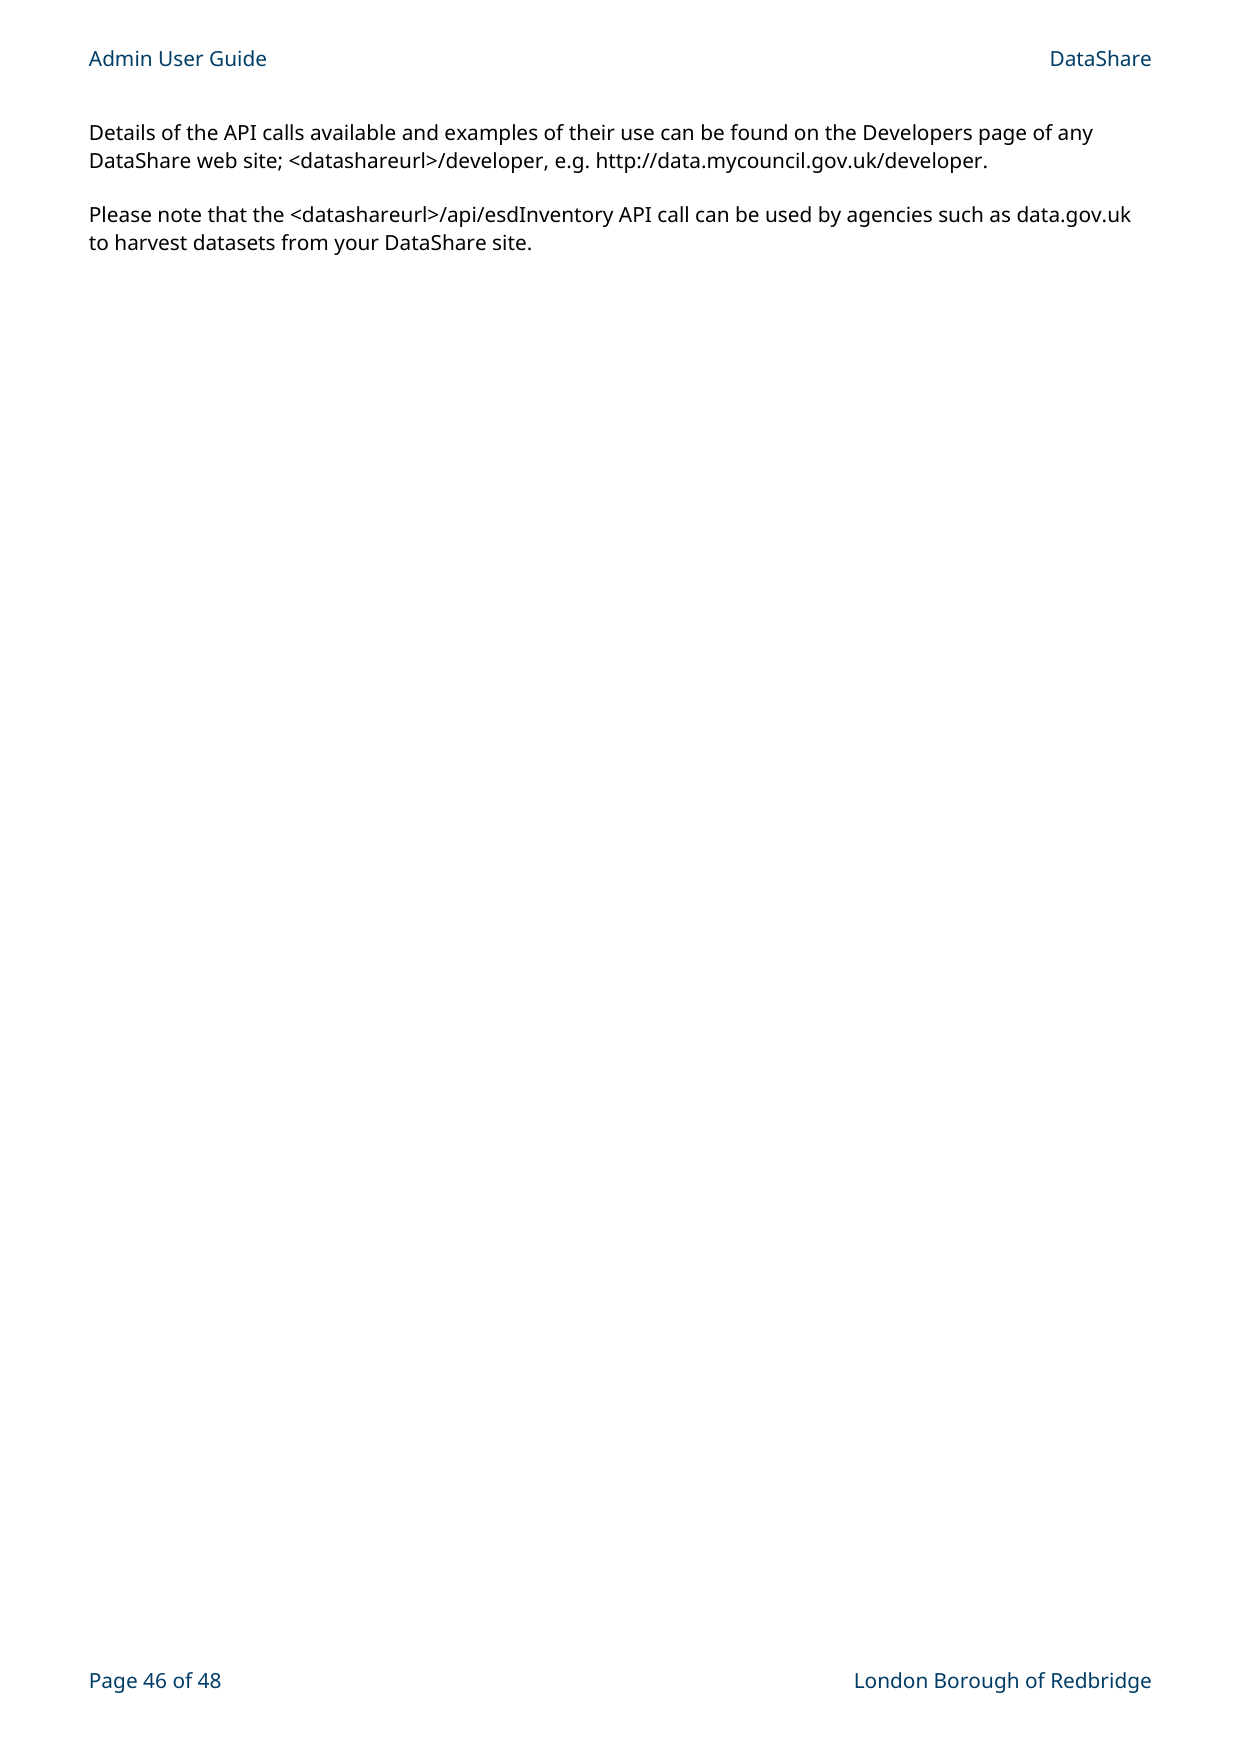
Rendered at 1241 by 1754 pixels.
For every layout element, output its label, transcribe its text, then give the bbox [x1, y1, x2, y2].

text Please note that the <datashareurl>/api/esdInventory API call can be used by agencies such as data.gov.uk to harvest datasets from your DataShare site. [89, 200, 1152, 257]
text Details of the API calls available and examples of their use can be found on the Developers page of any DataShare web site; <datashareurl>/developer, e.g. http://data.mycouncil.gov.uk/developer. [89, 118, 1152, 175]
